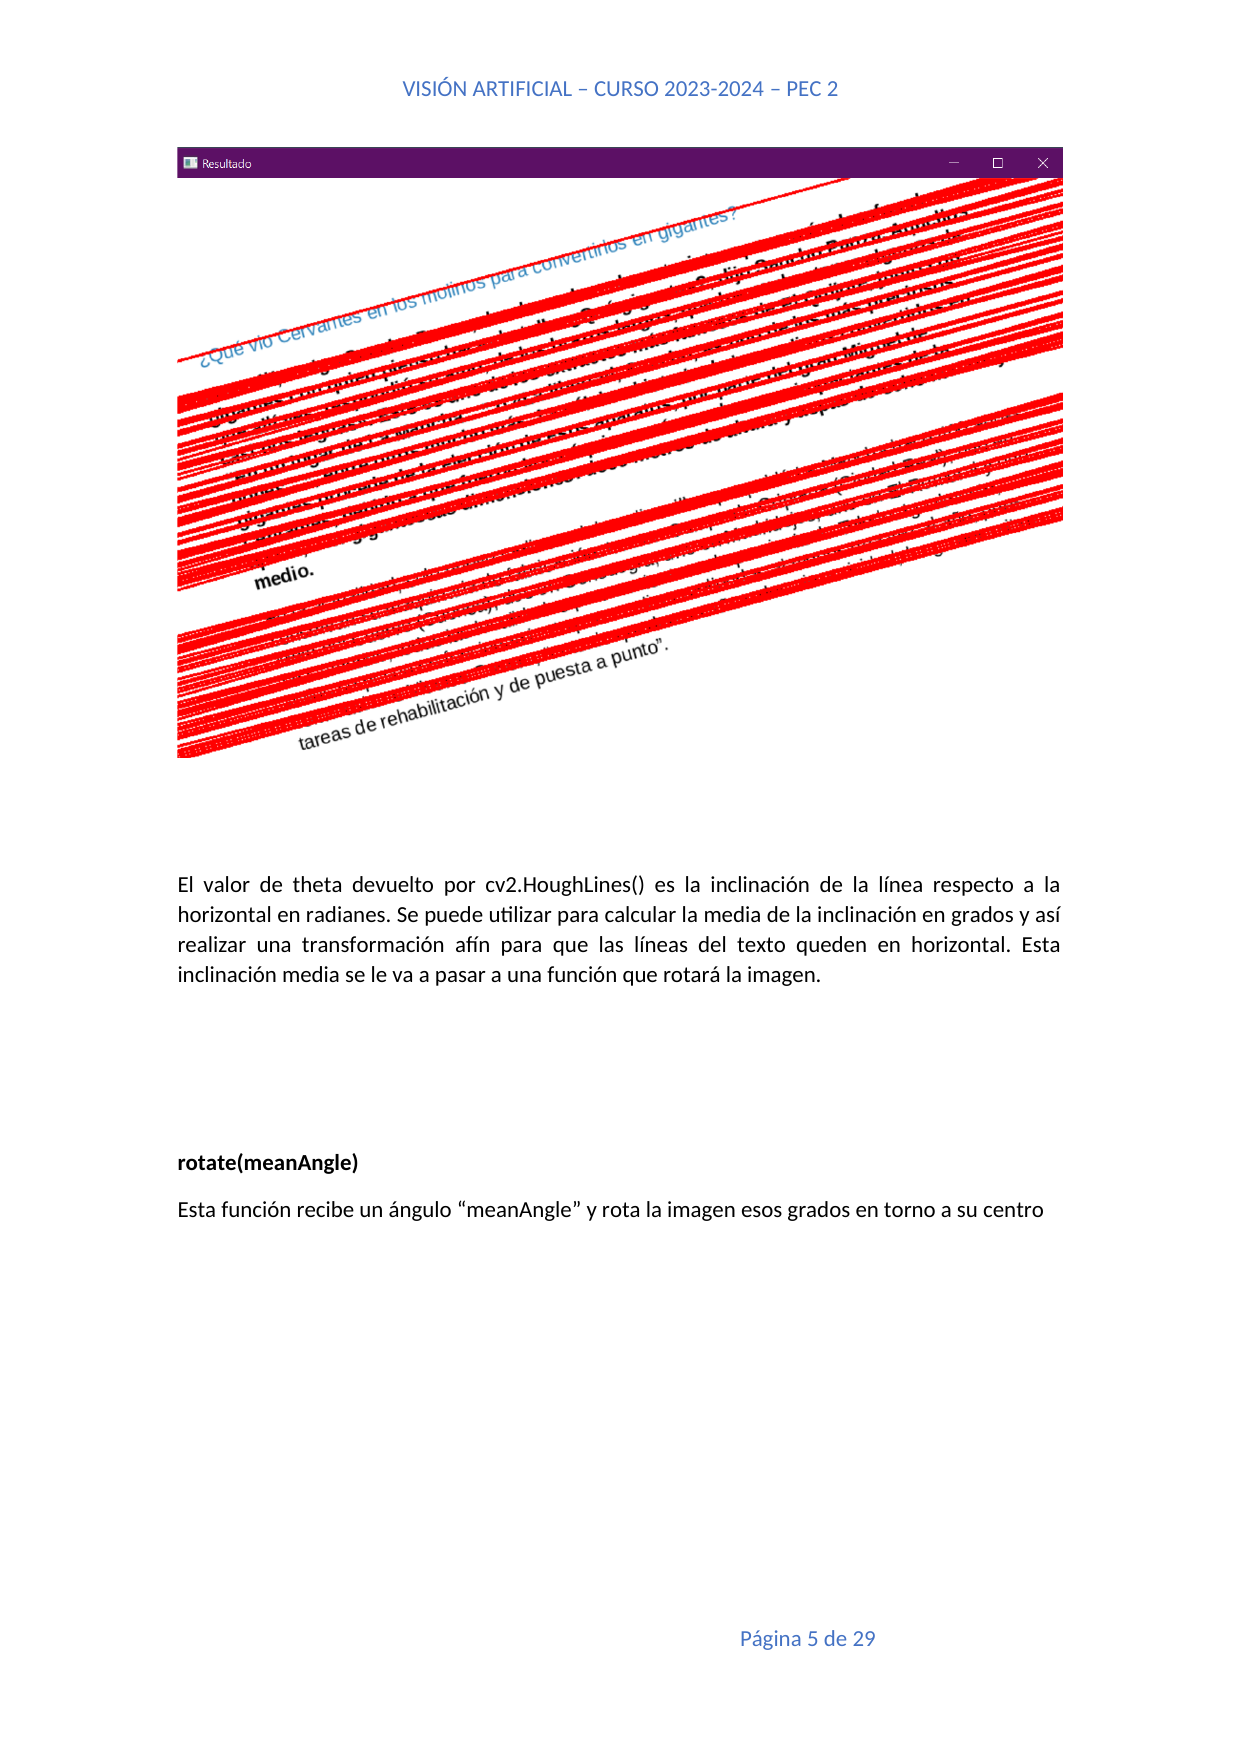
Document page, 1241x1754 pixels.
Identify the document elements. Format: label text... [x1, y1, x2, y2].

text El valor de theta devuelto por cv2.HoughLines() es la inclinación de la línea respecto a la horizontal en radianes. Se puede utilizar para calcular la media de la inclinación en grados y así realizar una transformación afín para que las líneas del texto queden en horizontal. Esta inclinación media se le va a pasar a una función que rotará la imagen. [177, 870, 1063, 988]
picture [177, 147, 1063, 758]
text Esta función recibe un ángulo “meanAngle” y rota la imagen esos grados en torno a su centro [177, 1195, 1063, 1223]
text rotate(meanAngle) [177, 1148, 1063, 1176]
